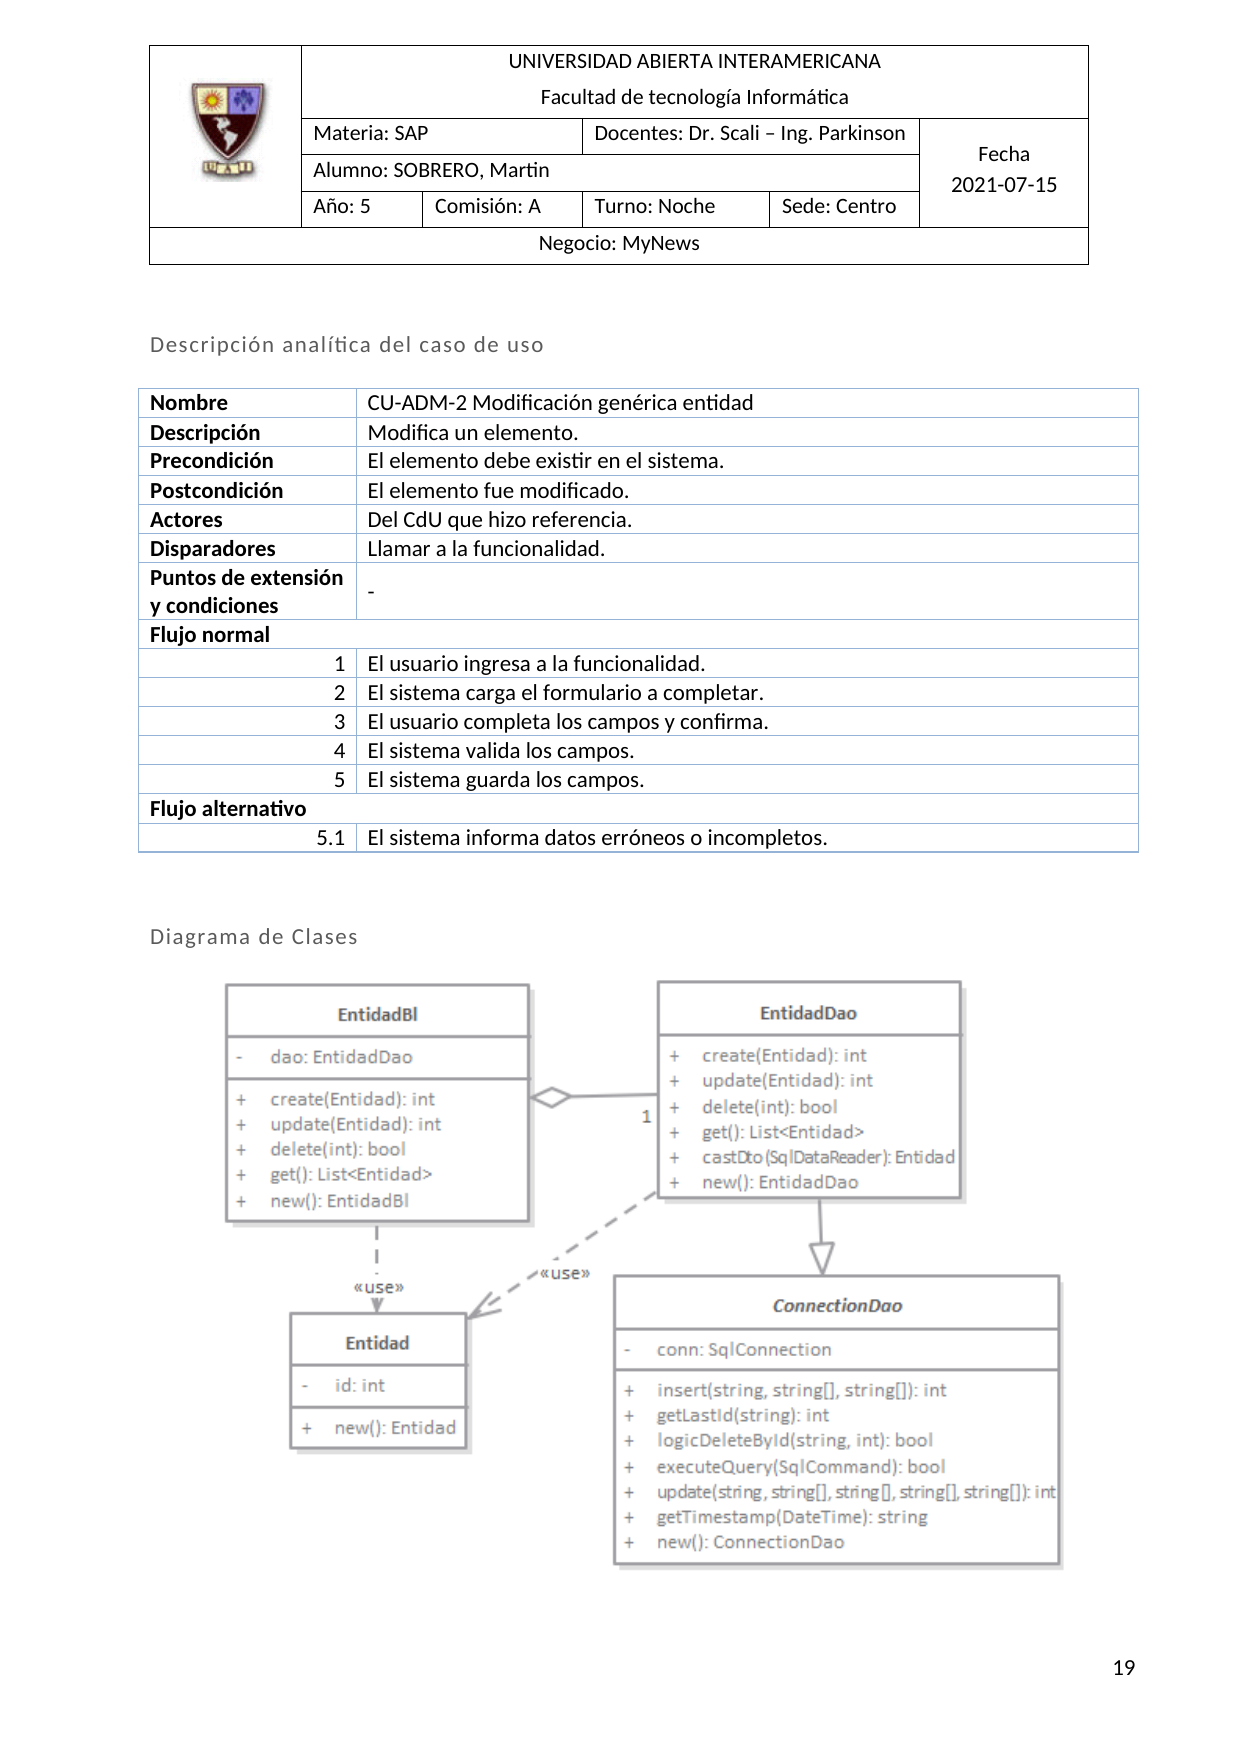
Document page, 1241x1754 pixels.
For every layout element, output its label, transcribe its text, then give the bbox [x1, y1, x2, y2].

table_cell - [357, 563, 1138, 619]
table_cell 4 [139, 736, 356, 764]
subtitle Descripción analítica del caso de uso [150, 330, 1135, 358]
table_cell 1 [139, 649, 356, 677]
table_header Nombre [139, 389, 356, 417]
table_cell Descripción [139, 418, 356, 446]
picture [219, 979, 1067, 1575]
table_cell Llamar a la funcionalidad. [357, 534, 1138, 562]
table_cell Flujo alternativo [139, 794, 1138, 822]
table_cell Flujo normal [139, 620, 1138, 648]
table_cell El sistema informa datos erróneos o incompletos. [357, 824, 1138, 851]
table_cell Puntos de extensión y condiciones [139, 563, 356, 619]
table_cell 3 [139, 707, 356, 735]
table_cell Del CdU que hizo referencia. [357, 505, 1138, 533]
picture [177, 74, 278, 187]
table_cell El sistema guarda los campos. [357, 765, 1138, 793]
table_cell Disparadores [139, 534, 356, 562]
table_cell 5.1 [139, 824, 356, 851]
table_cell Actores [139, 505, 356, 533]
table_cell El elemento debe existir en el sistema. [357, 447, 1138, 475]
table_cell El usuario ingresa a la funcionalidad. [357, 649, 1138, 677]
subtitle Diagrama de Clases [150, 922, 1135, 950]
table_header CU-ADM-2 Modificación genérica entidad [357, 389, 1138, 417]
table_cell El usuario completa los campos y confirma. [357, 707, 1138, 735]
table_cell 5 [139, 765, 356, 793]
table_cell El sistema carga el formulario a completar. [357, 678, 1138, 706]
table_cell Postcondición [139, 476, 356, 504]
table_cell Modifica un elemento. [357, 418, 1138, 446]
table_cell Precondición [139, 447, 356, 475]
table_cell 2 [139, 678, 356, 706]
table_cell El elemento fue modificado. [357, 476, 1138, 504]
table_cell El sistema valida los campos. [357, 736, 1138, 764]
